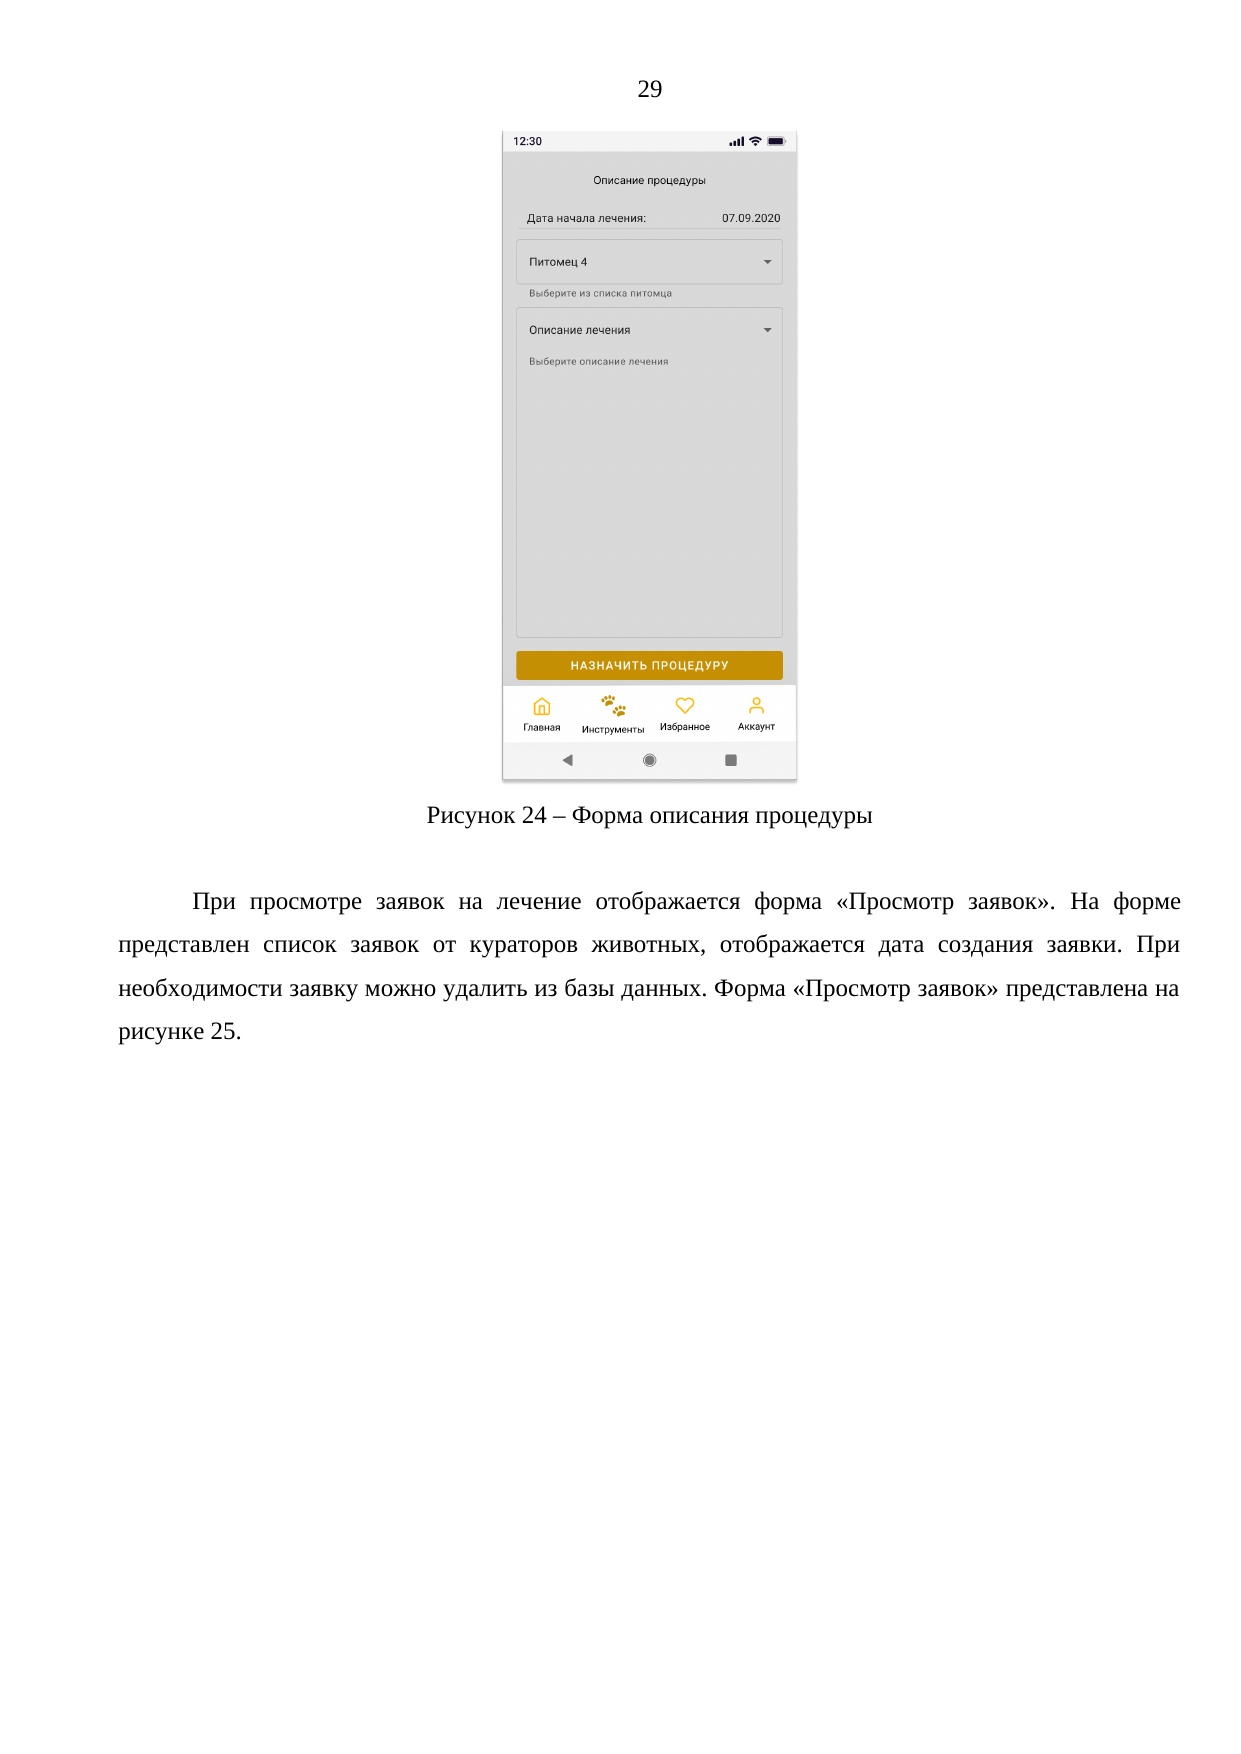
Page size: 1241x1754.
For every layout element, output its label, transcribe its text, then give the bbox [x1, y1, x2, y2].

text Рисунок 24 – Форма описания процедуры [118, 800, 1181, 829]
text При просмотре заявок на лечение отображается форма «Просмотр заявок». На форме представлен список заявок от кураторов животных, отображается дата создания заявки. При необходимости заявку можно удалить из базы данных. Форма «Просмотр заявок» представлена на рисунке 25. [118, 886, 1181, 1044]
picture [499, 131, 800, 786]
